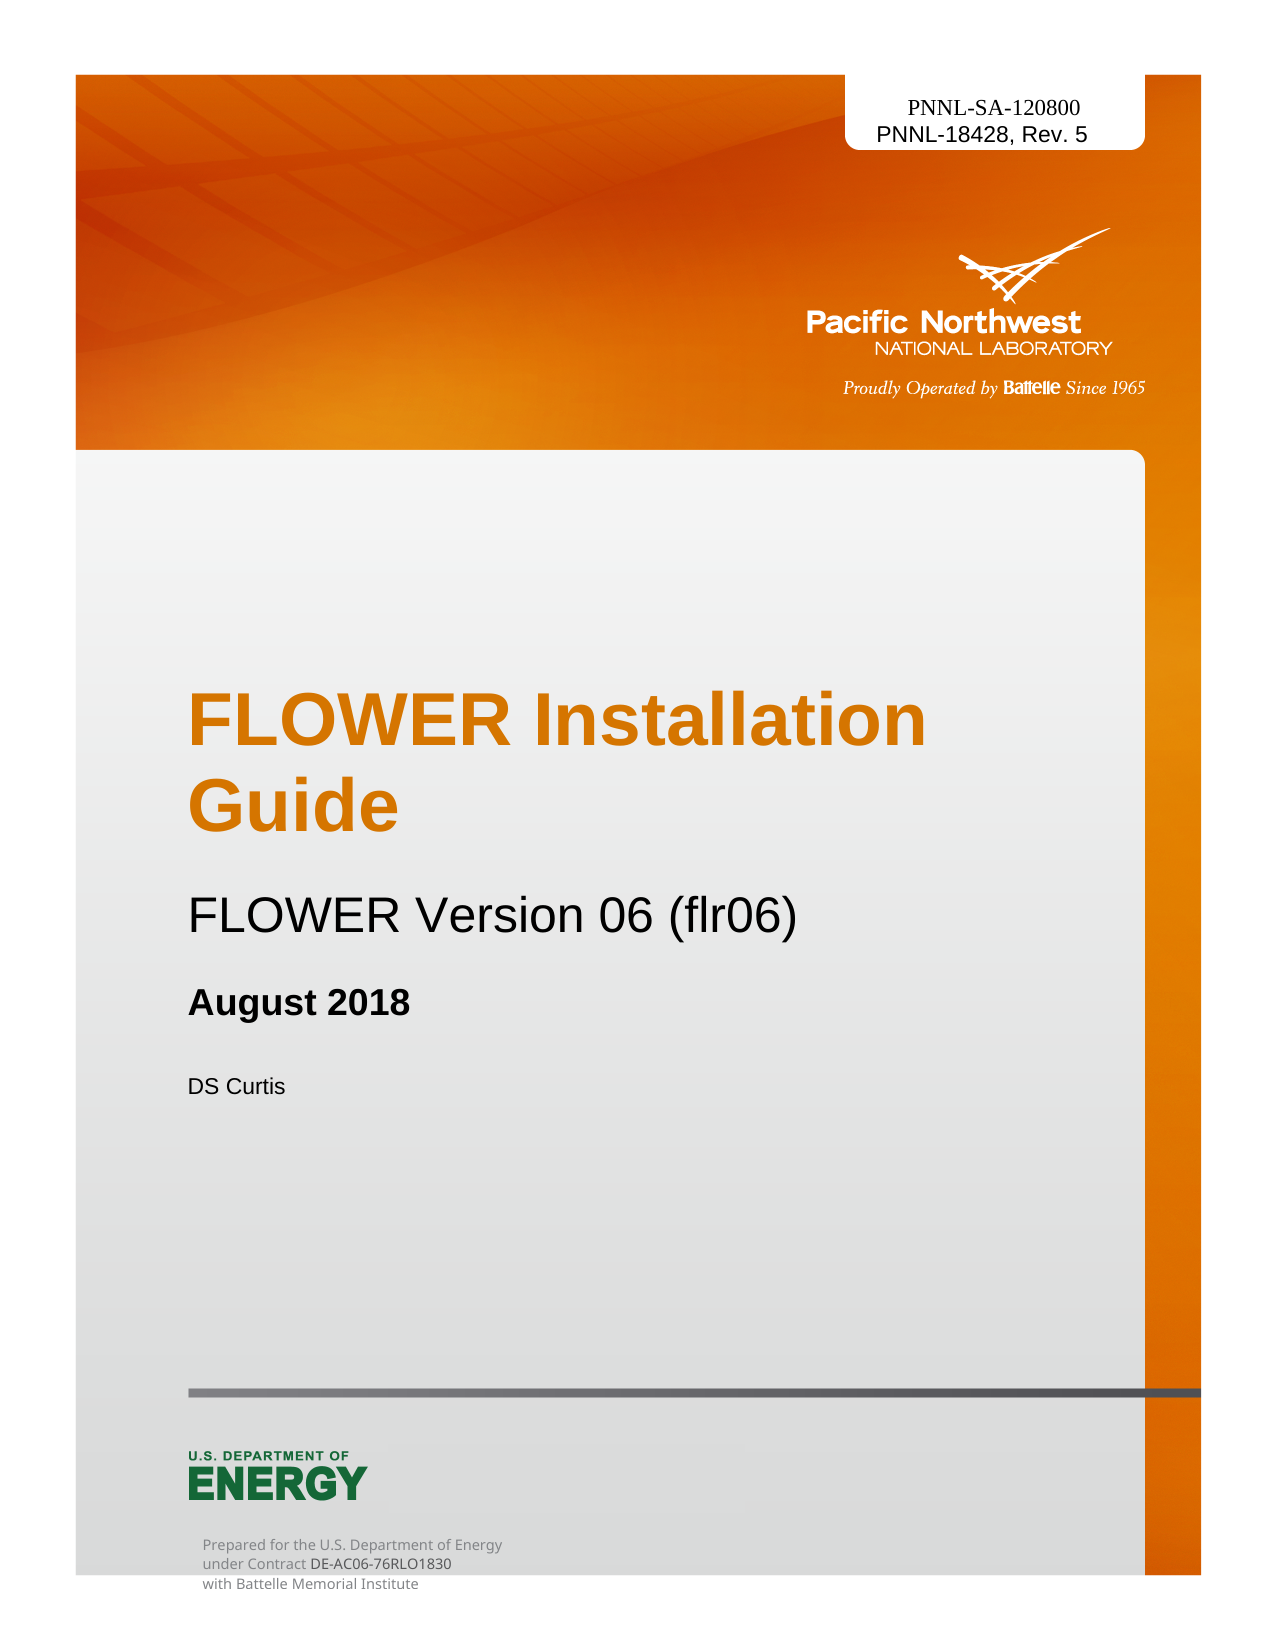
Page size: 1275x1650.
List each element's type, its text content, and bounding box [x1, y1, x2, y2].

picture [0, 0, 1275, 1650]
text DS Curtis [187, 1073, 1087, 1099]
subtitle FLOWER Version 06 (flr06) [187, 885, 1087, 942]
